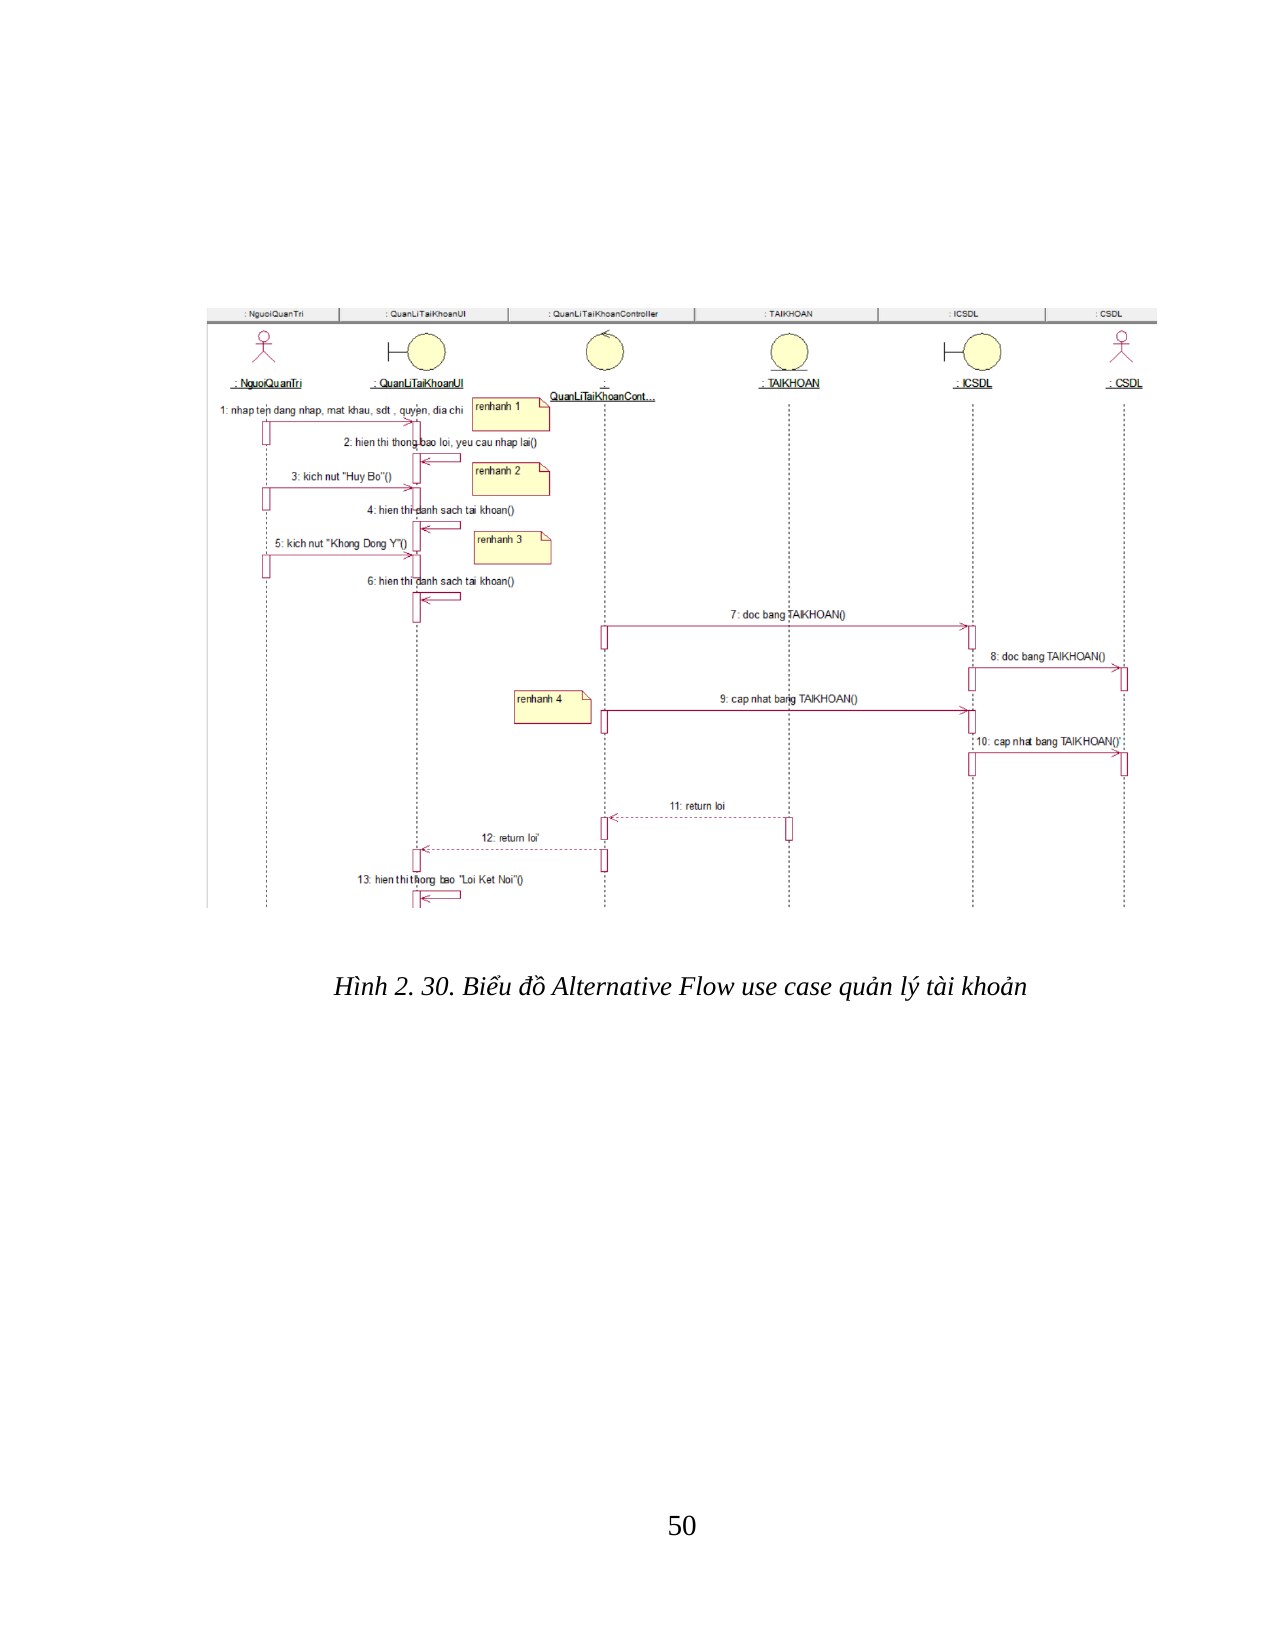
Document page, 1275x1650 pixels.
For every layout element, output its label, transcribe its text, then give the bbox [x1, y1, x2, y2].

text Hình 2. 30. Biểu đồ Alternative Flow use case quản lý tài khoản [207, 970, 1157, 1001]
